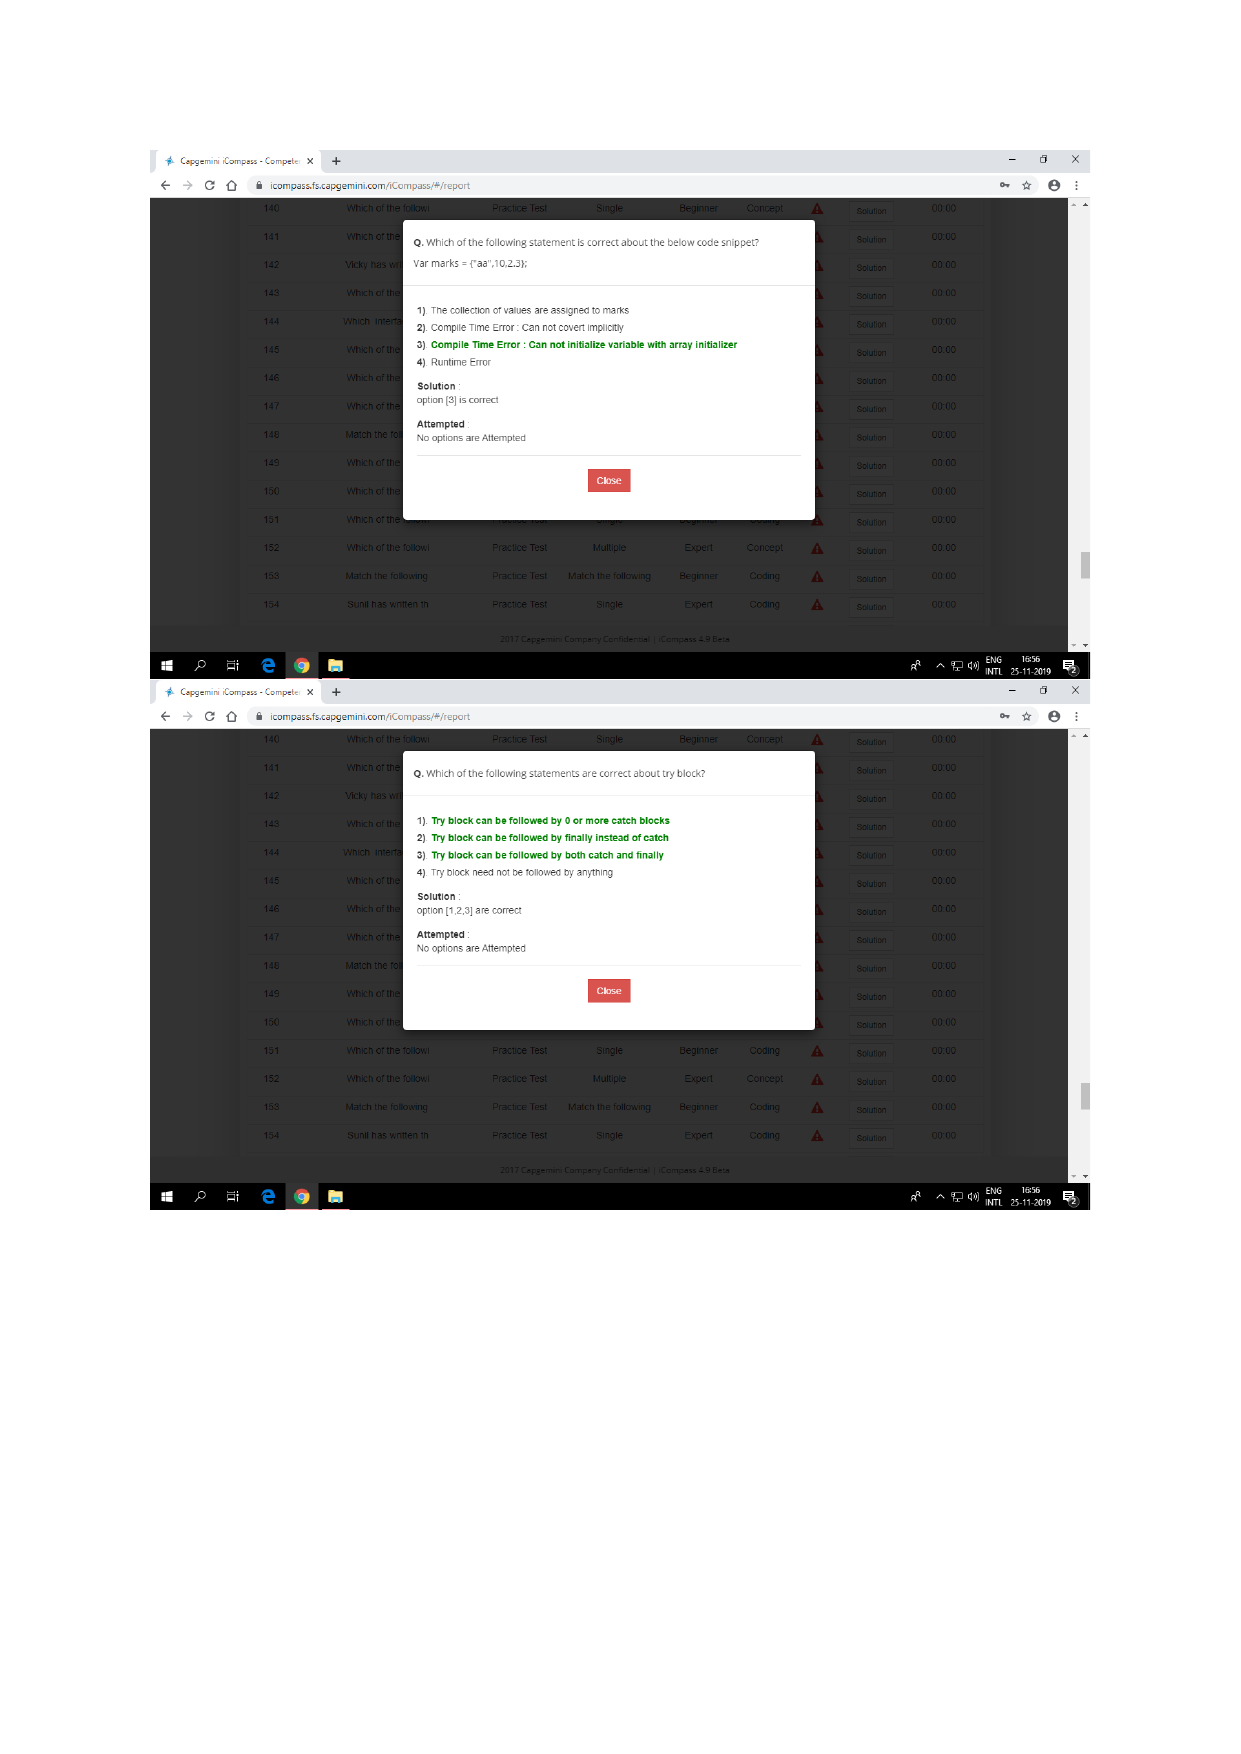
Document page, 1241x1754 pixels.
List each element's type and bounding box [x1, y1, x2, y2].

picture [150, 150, 1091, 679]
picture [150, 680, 1091, 1210]
